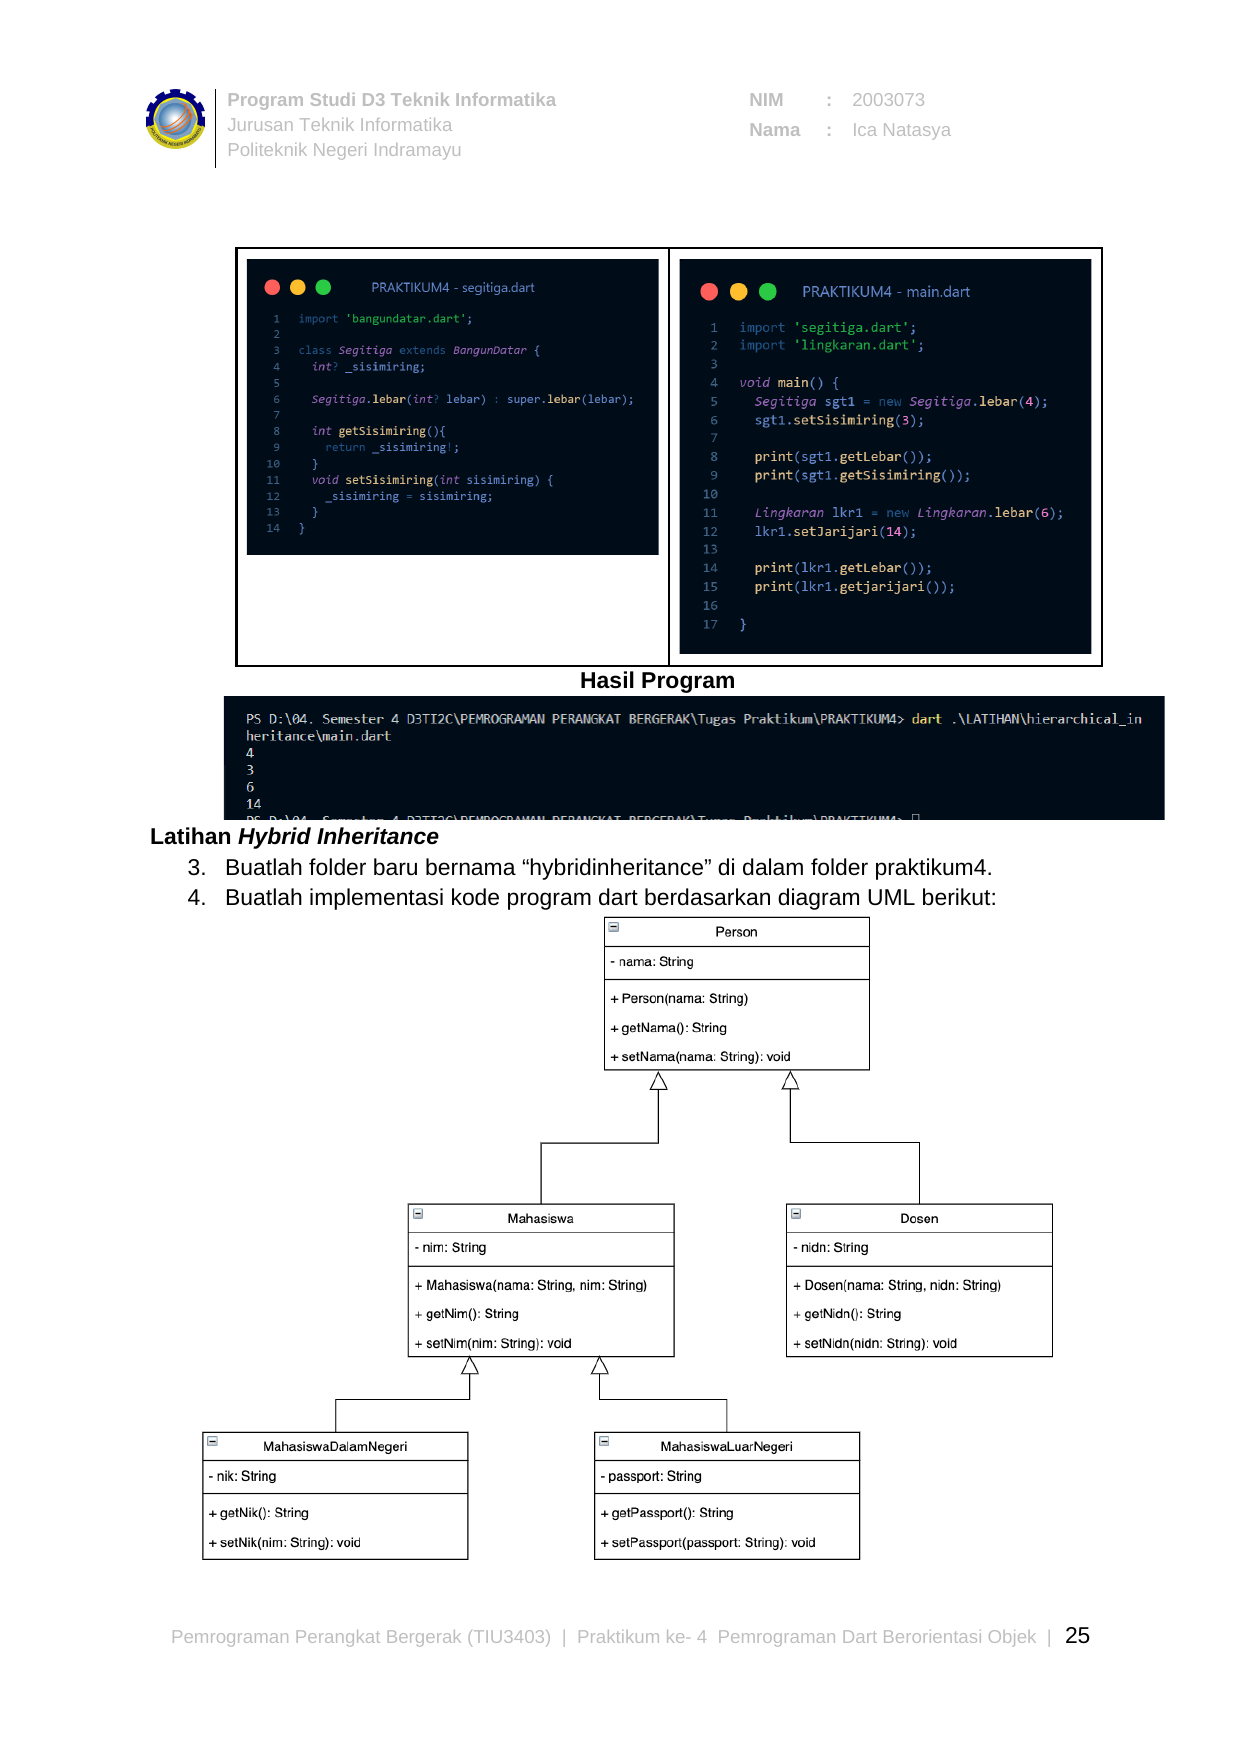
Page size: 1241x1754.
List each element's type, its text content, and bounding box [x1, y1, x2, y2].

picture [223, 696, 1165, 820]
table_header [238, 249, 668, 664]
picture [246, 259, 659, 555]
picture [679, 259, 1092, 654]
list Buatlah implementasi kode program dart berdasarkan diagram UML berikut: [187, 884, 1090, 910]
picture [194, 913, 1058, 1564]
text Hasil Program [225, 667, 1090, 693]
picture [146, 89, 205, 149]
text Latihan Hybrid Inheritance [150, 823, 1090, 850]
table_header [670, 249, 1101, 664]
list Buatlah folder baru bernama “hybridinheritance” di dalam folder praktikum4. [187, 853, 1090, 880]
